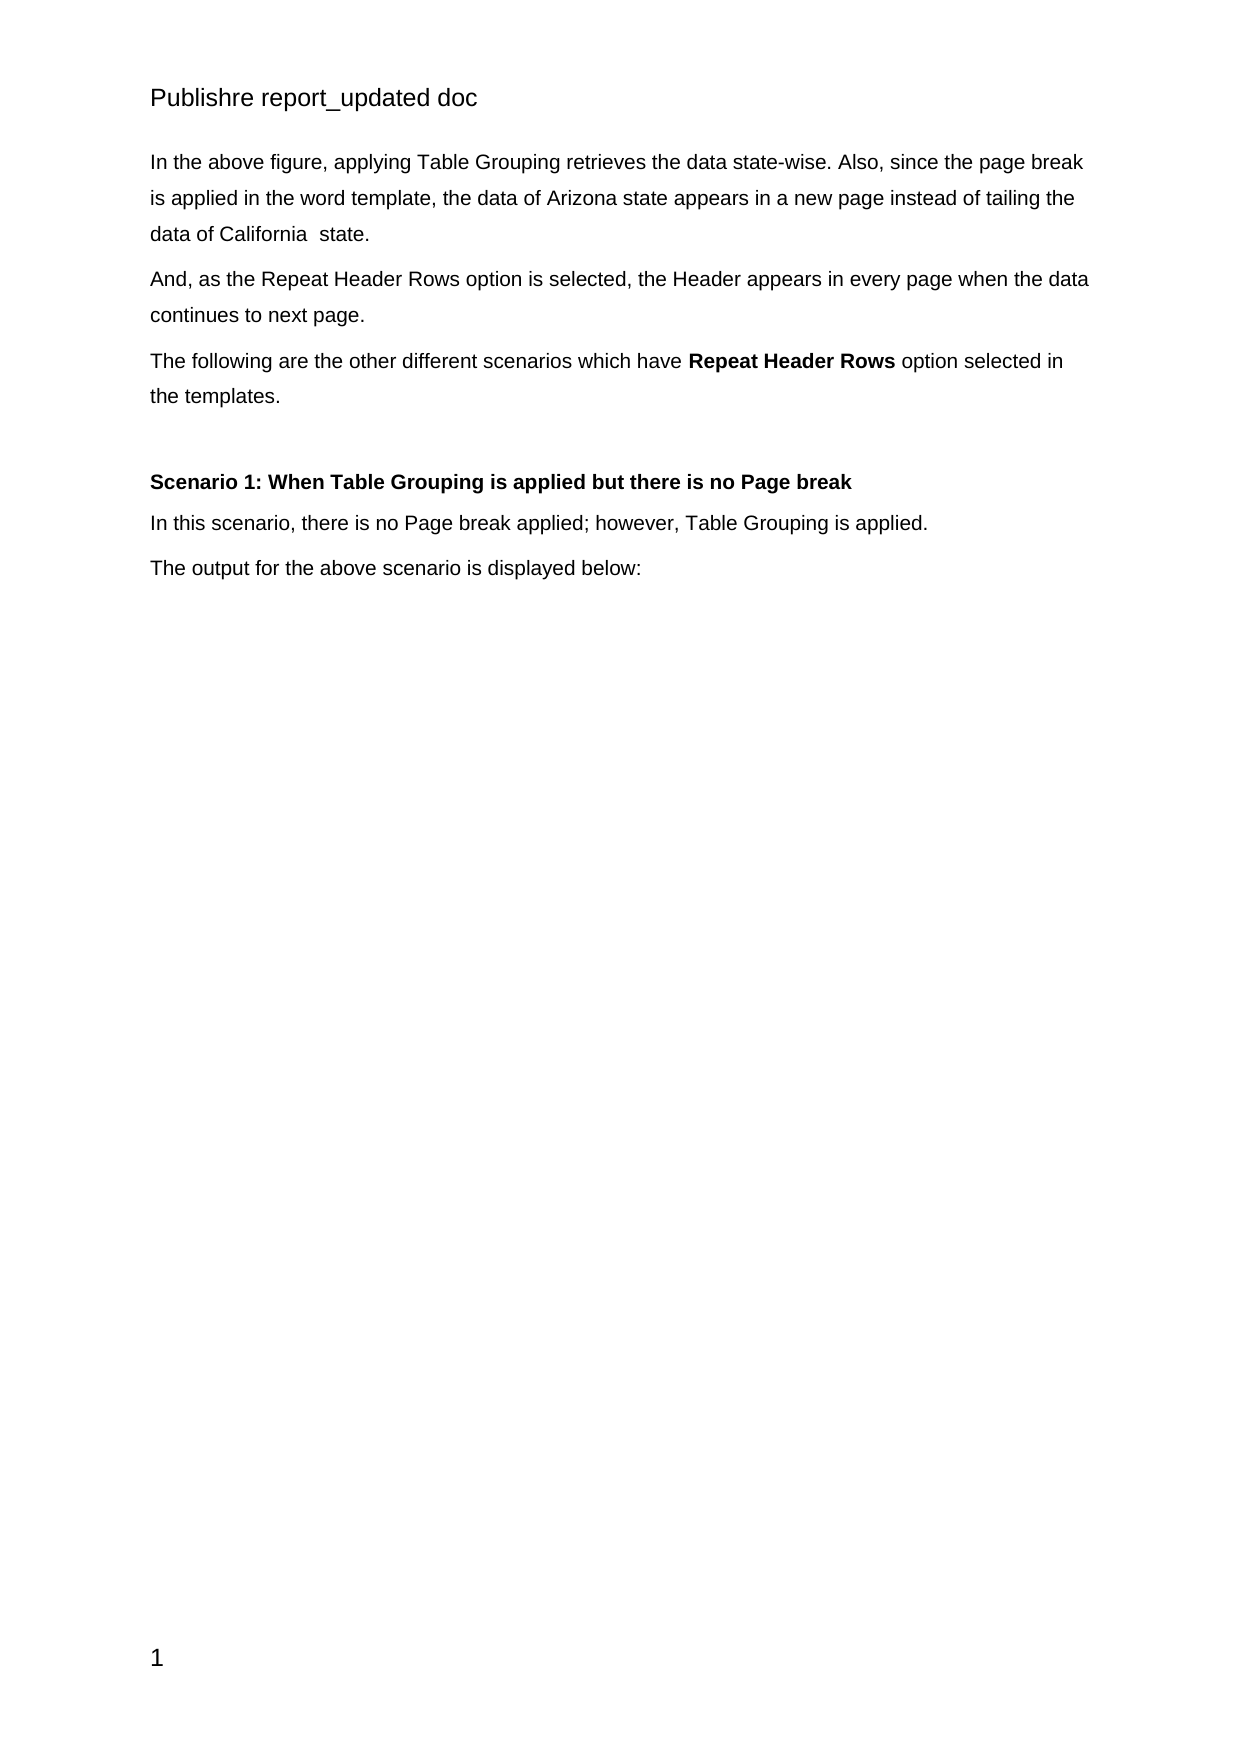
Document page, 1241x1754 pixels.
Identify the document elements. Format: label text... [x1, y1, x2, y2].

text Scenario 1: When Table Grouping is applied but there is no Page break [150, 470, 1090, 494]
text In this scenario, there is no Page break applied; however, Table Grouping is applied. [150, 511, 1090, 535]
text In the above figure, applying Table Grouping retrieves the data state-wise. Also, since the page break is applied in the word template, the data of Arizona state appears in a new page instead of tailing the data of California state. [150, 150, 1090, 246]
text The following are the other different scenarios which have Repeat Header Rows option selected in the templates. [150, 348, 1090, 408]
text The output for the above scenario is displayed below: [150, 556, 1090, 580]
text And, as the Repeat Header Rows option is selected, the Header appears in every page when the data continues to next page. [150, 267, 1090, 327]
